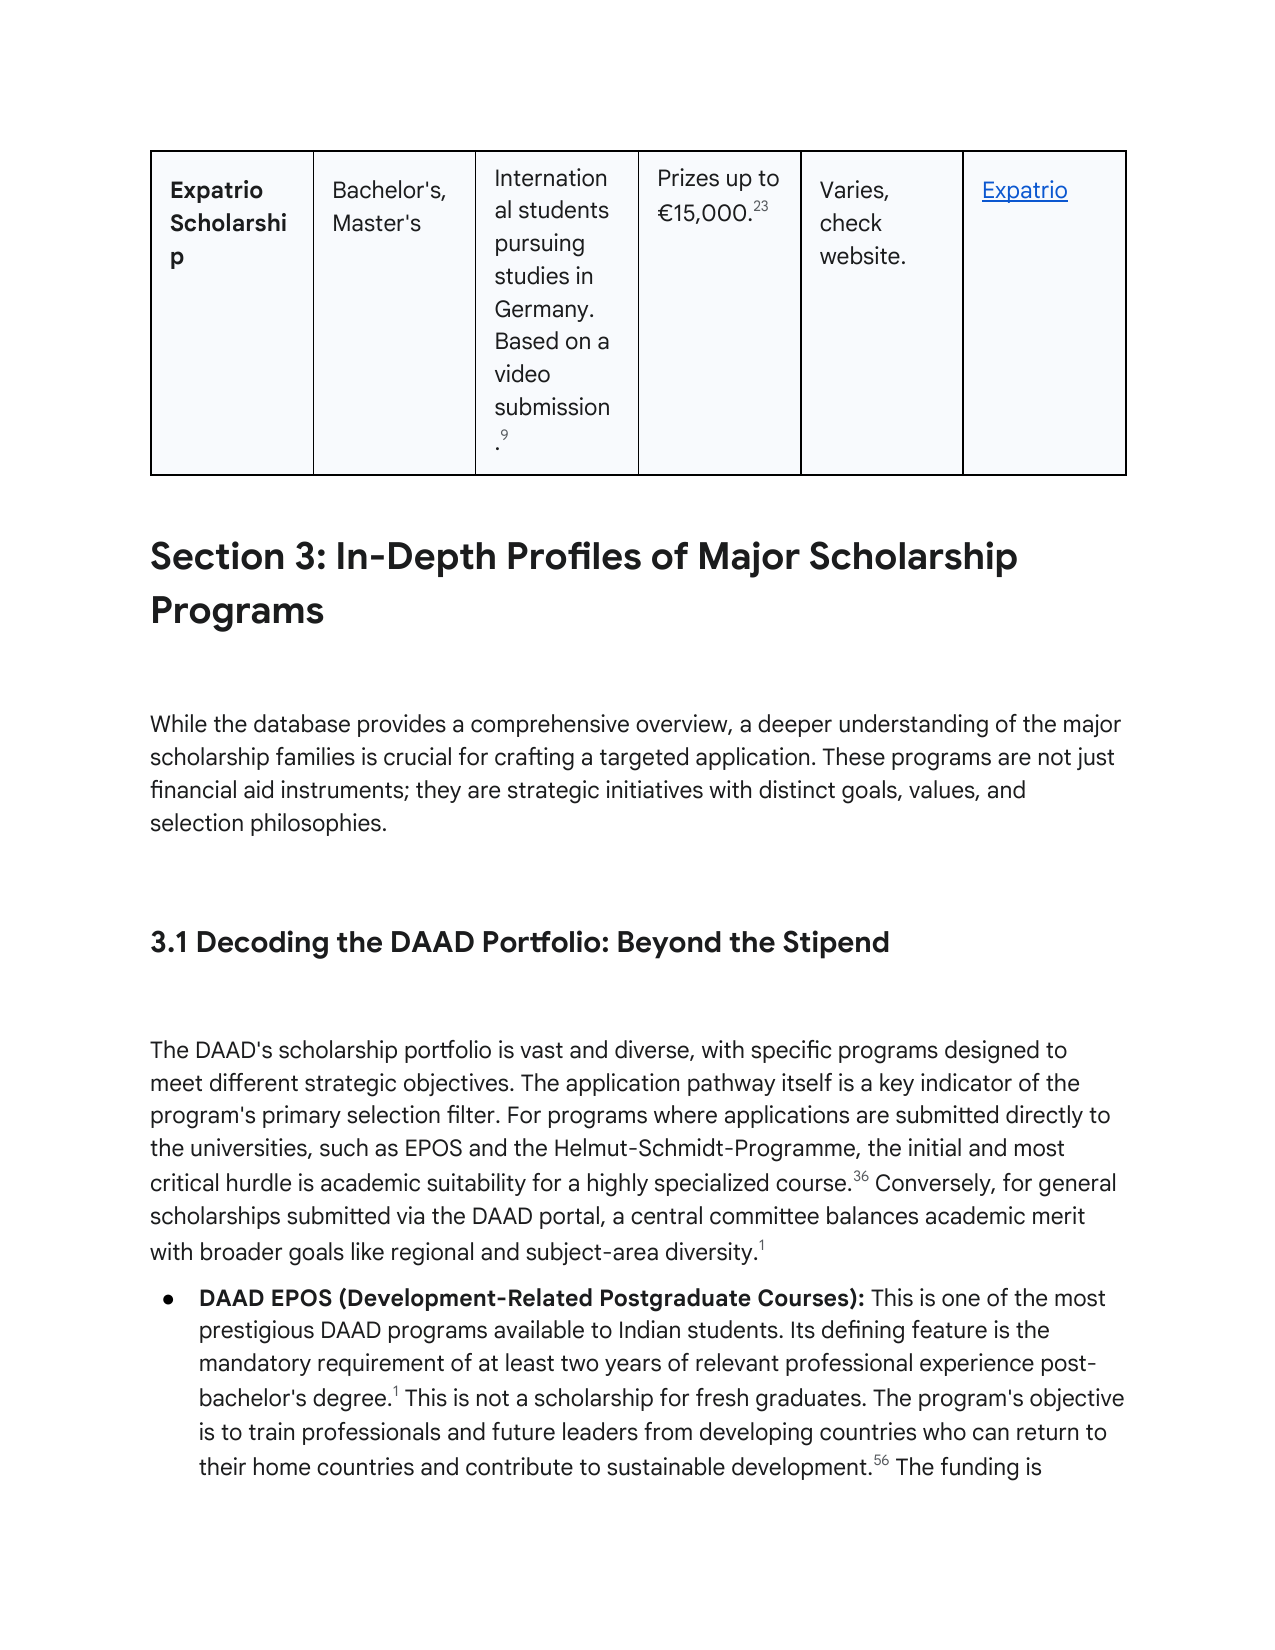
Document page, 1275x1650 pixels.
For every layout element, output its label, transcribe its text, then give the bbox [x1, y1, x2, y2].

table_cell Expatrio [964, 152, 1125, 474]
text While the database provides a comprehensive overview, a deeper understanding of the major scholarship families is crucial for crafting a targeted application. These programs are not just financial aid instruments; they are strategic initiatives with distinct goals, values, and selection philosophies. [150, 711, 1125, 837]
table_cell Expatrio Scholarship [152, 152, 313, 474]
table_cell Bachelor's, Master's [314, 152, 475, 474]
table_cell International students pursuing studies in Germany. Based on a video submission.9 [476, 152, 638, 474]
table_cell Prizes up to €15,000.23 [639, 152, 800, 474]
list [161, 1284, 1125, 1482]
table_cell Varies, check website. [802, 152, 962, 474]
text The DAAD's scholarship portfolio is vast and diverse, with specific programs designed to meet different strategic objectives. The application pathway itself is a key indicator of the program's primary selection filter. For programs where applications are submitted directly to the universities, such as EPOS and the Helmut-Schmidt-Programme, the initial and most critical hurdle is academic suitability for a highly specialized course.36 Conversely, for general scholarships submitted via the DAAD portal, a central committee balances academic merit with broader goals like regional and subject-area diversity.1 [150, 1036, 1125, 1267]
subtitle 3.1 Decoding the DAAD Portfolio: Beyond the Stipend [150, 924, 1125, 961]
subtitle Section 3: In-Depth Profiles of Major Scholarship Programs [150, 533, 1125, 634]
